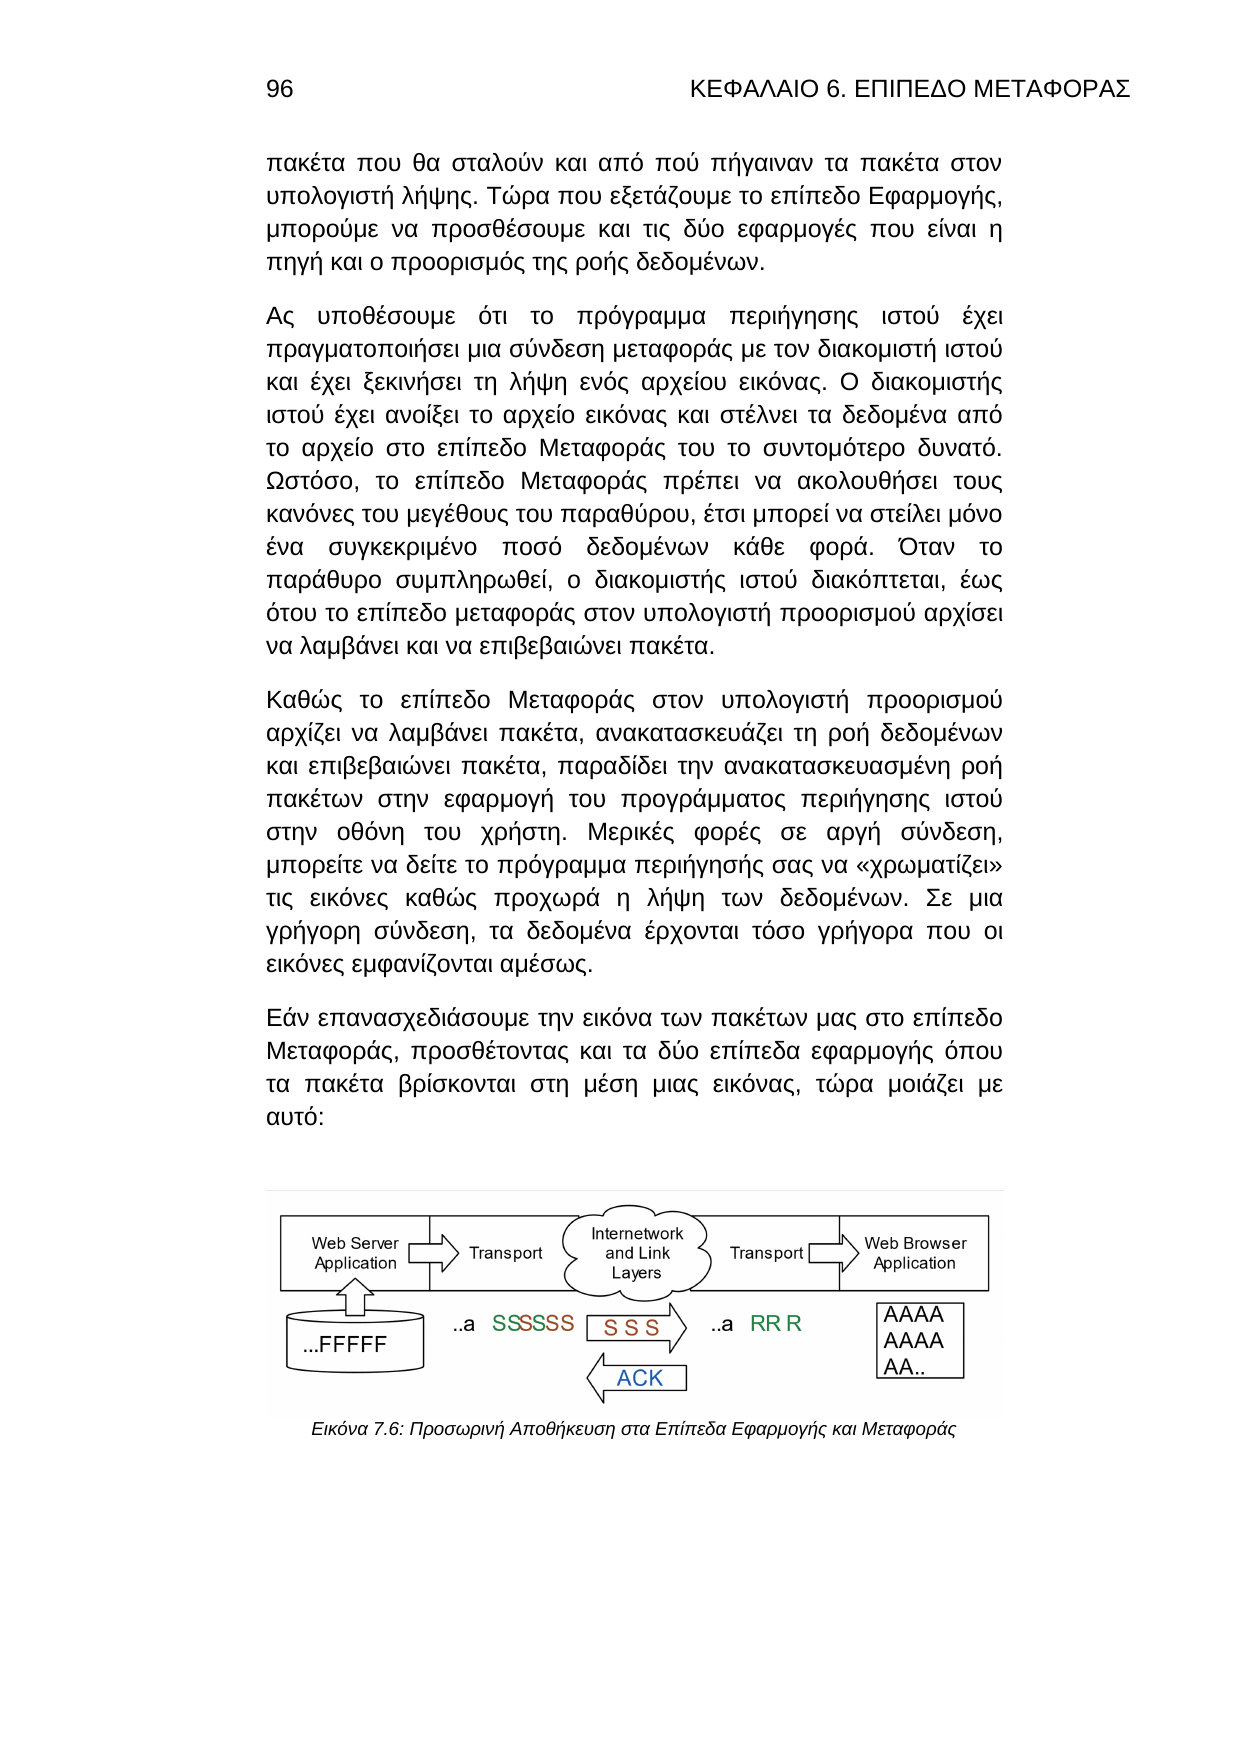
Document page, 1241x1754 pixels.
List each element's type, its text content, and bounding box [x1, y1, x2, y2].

picture [265, 1188, 1004, 1418]
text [266, 148, 1004, 276]
text Καθώς το επίπεδο Μεταφοράς στον υπολογιστή προορισμού αρχίζει να λαμβάνει πακέτα, ανακατασκευάζει τη ροή δεδομένων και επιβεβαιώνει πακέτα, παραδίδει την ανακατασκευασμένη ροή πακέτων στην εφαρμογή του προγράμματος περιήγησης ιστού στην οθόνη του χρήστη. Μερικές φορές σε αργή σύνδεση, μπορείτε να δείτε το πρόγραμμα περιήγησής σας να «χρωματίζει» τις εικόνες καθώς προχωρά η λήψη των δεδομένων. Σε μια γρήγορη σύνδεση, τα δεδομένα έρχονται τόσο γρήγορα που οι εικόνες εμφανίζονται αμέσως. [266, 685, 1004, 978]
text Εικόνα 7.6: Προσωρινή Αποθήκευση στα Επίπεδα Εφαρμογής και Μεταφοράς [266, 1418, 1004, 1439]
text Ας υποθέσουμε ότι το πρόγραμμα περιήγησης ιστού έχει πραγματοποιήσει μια σύνδεση μεταφοράς με τον διακομιστή ιστού και έχει ξεκινήσει τη λήψη ενός αρχείου εικόνας. Ο διακομιστής ιστού έχει ανοίξει το αρχείο εικόνας και στέλνει τα δεδομένα από το αρχείο στο επίπεδο Μεταφοράς του το συντομότερο δυνατό. Ωστόσο, το επίπεδο Μεταφοράς πρέπει να ακολουθήσει τους κανόνες του μεγέθους του παραθύρου, έτσι μπορεί να στείλει μόνο ένα συγκεκριμένο ποσό δεδομένων κάθε φορά. Όταν το παράθυρο συμπληρωθεί, ο διακομιστής ιστού διακόπτεται, έως ότου το επίπεδο μεταφοράς στον υπολογιστή προορισμού αρχίσει να λαμβάνει και να επιβεβαιώνει πακέτα. [266, 301, 1004, 659]
text Εάν επανασχεδιάσουμε την εικόνα των πακέτων μας στο επίπεδο Μεταφοράς, προσθέτοντας και τα δύο επίπεδα εφαρμογής όπου τα πακέτα βρίσκονται στη μέση μιας εικόνας, τώρα μοιάζει με αυτό: [266, 1003, 1004, 1131]
